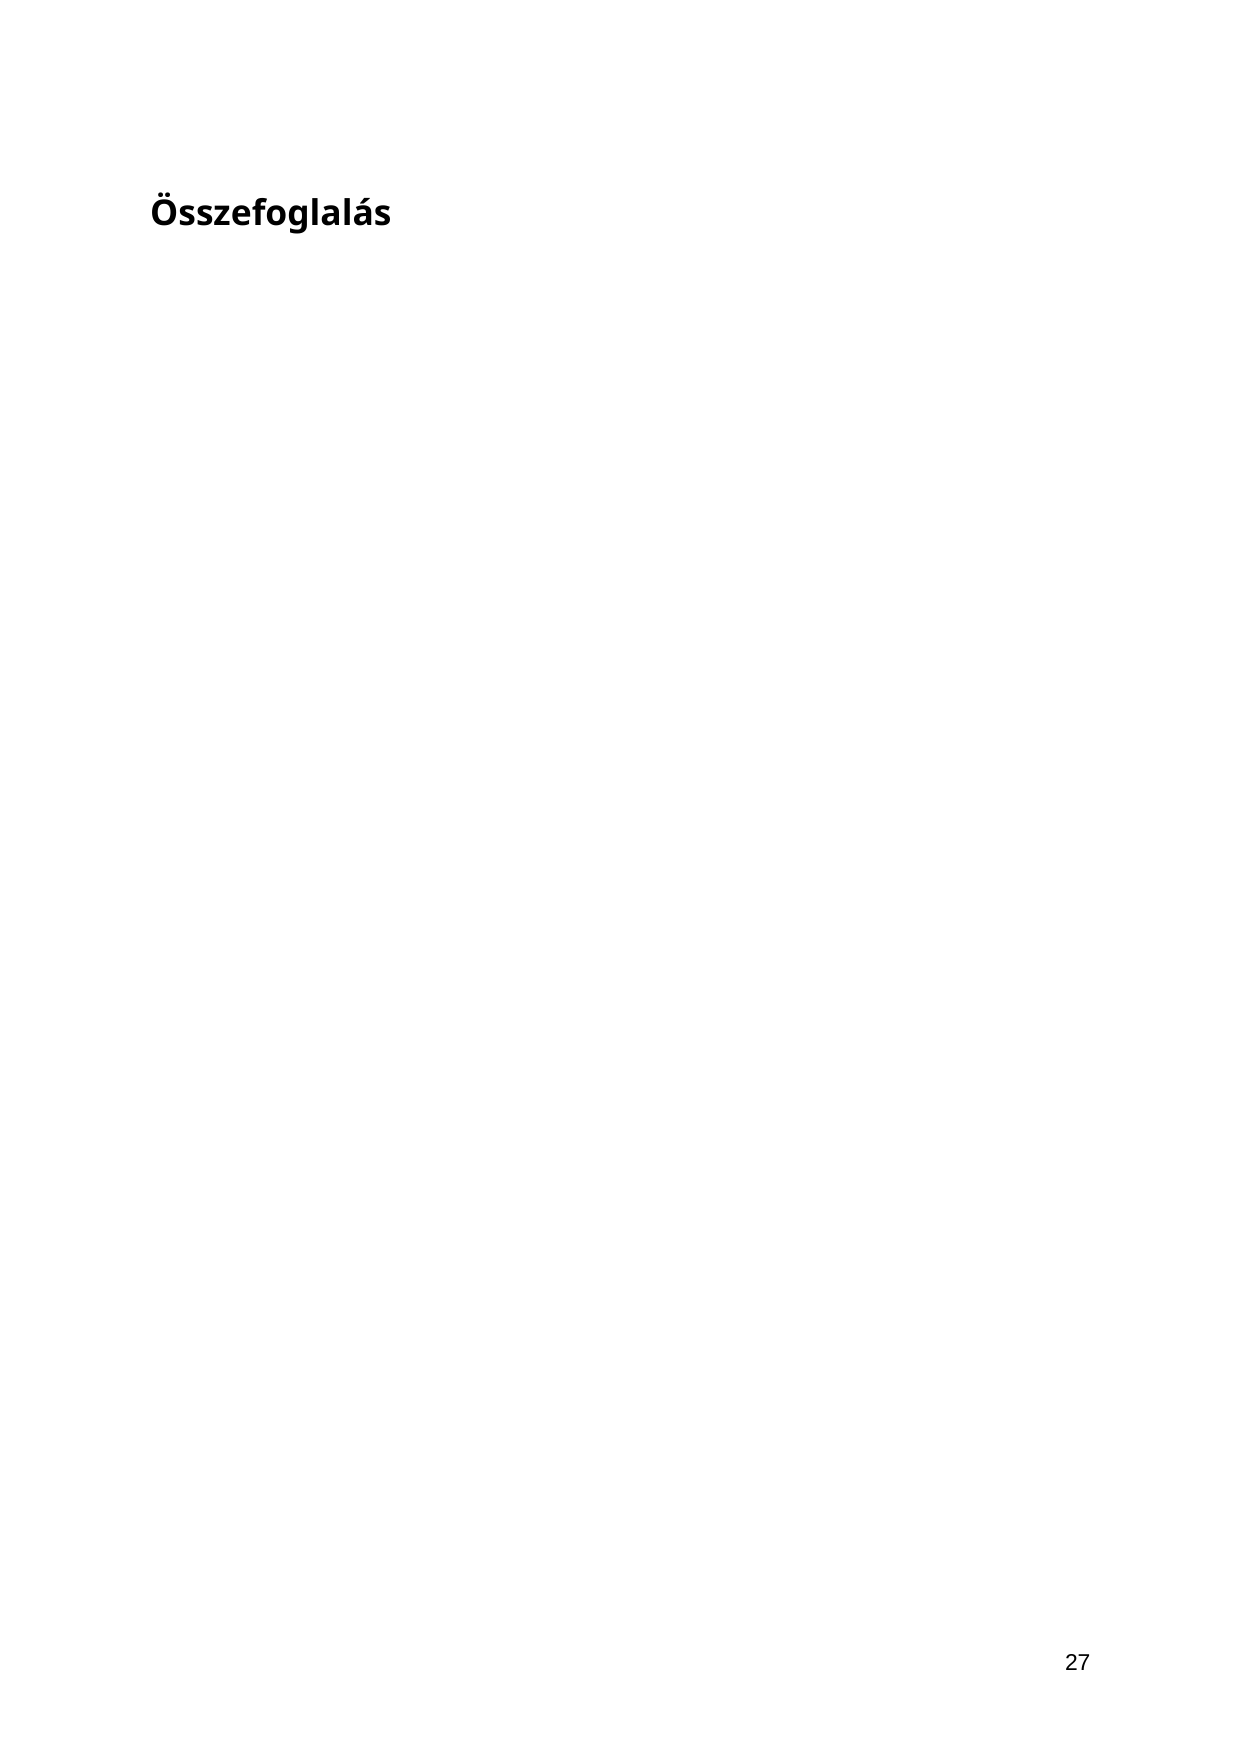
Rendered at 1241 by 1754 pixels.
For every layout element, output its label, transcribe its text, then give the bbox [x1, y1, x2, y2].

subtitle Összefoglalás [150, 187, 1090, 236]
